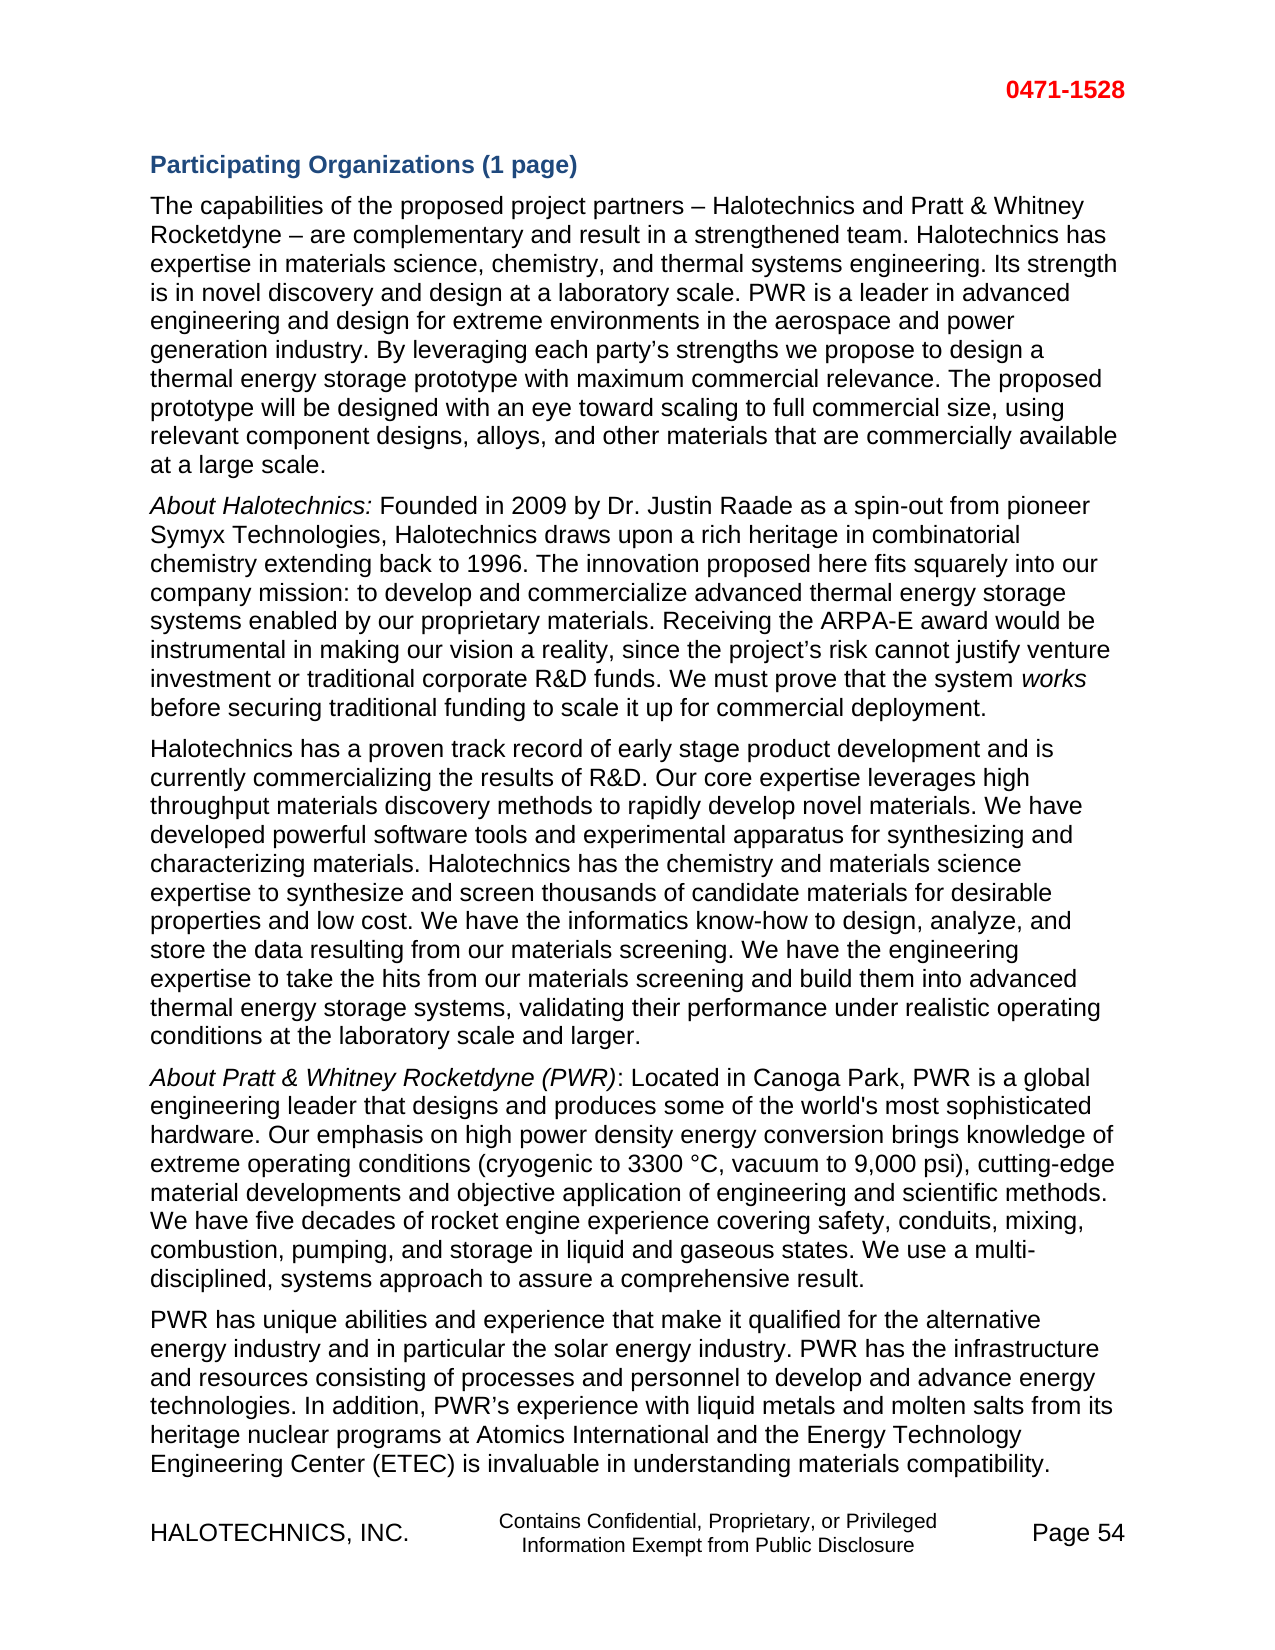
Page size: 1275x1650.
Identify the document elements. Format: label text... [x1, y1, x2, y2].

text Participating Organizations (1 page) [150, 150, 1125, 179]
text The capabilities of the proposed project partners – Halotechnics and Pratt & Whitney Rocketdyne – are complementary and result in a strengthened team. Halotechnics has expertise in materials science, chemistry, and thermal systems engineering. Its strength is in novel discovery and design at a laboratory scale. PWR is a leader in advanced engineering and design for extreme environments in the aerospace and power generation industry. By leveraging each party’s strengths we propose to design a thermal energy storage prototype with maximum commercial relevance. The proposed prototype will be designed with an eye toward scaling to full commercial size, using relevant component designs, alloys, and other materials that are commercially available at a large scale. [150, 191, 1125, 479]
text PWR has unique abilities and experience that make it qualified for the alternative energy industry and in particular the solar energy industry. PWR has the infrastructure and resources consisting of processes and personnel to develop and advance energy technologies. In addition, PWR’s experience with liquid metals and molten salts from its heritage nuclear programs at Atomics International and the Energy Technology Engineering Center (ETEC) is invaluable in understanding materials compatibility. [150, 1305, 1125, 1477]
text About Halotechnics: Founded in 2009 by Dr. Justin Raade as a spin-out from pioneer Symyx Technologies, Halotechnics draws upon a rich heritage in combinatorial chemistry extending back to 1996. The innovation proposed here fits squarely into our company mission: to develop and commercialize advanced thermal energy storage systems enabled by our proprietary materials. Receiving the ARPA-E award would be instrumental in making our vision a reality, since the project’s risk cannot justify venture investment or traditional corporate R&D funds. We must prove that the system works before securing traditional funding to scale it up for commercial deployment. [150, 491, 1125, 721]
text Halotechnics has a proven track record of early stage product development and is currently commercializing the results of R&D. Our core expertise leverages high throughput materials discovery methods to rapidly develop novel materials. We have developed powerful software tools and experimental apparatus for synthesizing and characterizing materials. Halotechnics has the chemistry and materials science expertise to synthesize and screen thousands of candidate materials for desirable properties and low cost. We have the informatics know-how to design, analyze, and store the data resulting from our materials screening. We have the engineering expertise to take the hits from our materials screening and build them into advanced thermal energy storage systems, validating their performance under realistic operating conditions at the laboratory scale and larger. [150, 734, 1125, 1050]
text About Pratt & Whitney Rocketdyne (PWR): Located in Canoga Park, PWR is a global engineering leader that designs and produces some of the world's most sophisticated hardware. Our emphasis on high power density energy conversion brings knowledge of extreme operating conditions (cryogenic to 3300 °C, vacuum to 9,000 psi), cutting-edge material developments and objective application of engineering and scientific methods. We have five decades of rocket engine experience covering safety, conduits, mixing, combustion, pumping, and storage in liquid and gaseous states. We use a multi-disciplined, systems approach to assure a comprehensive result. [150, 1062, 1125, 1292]
